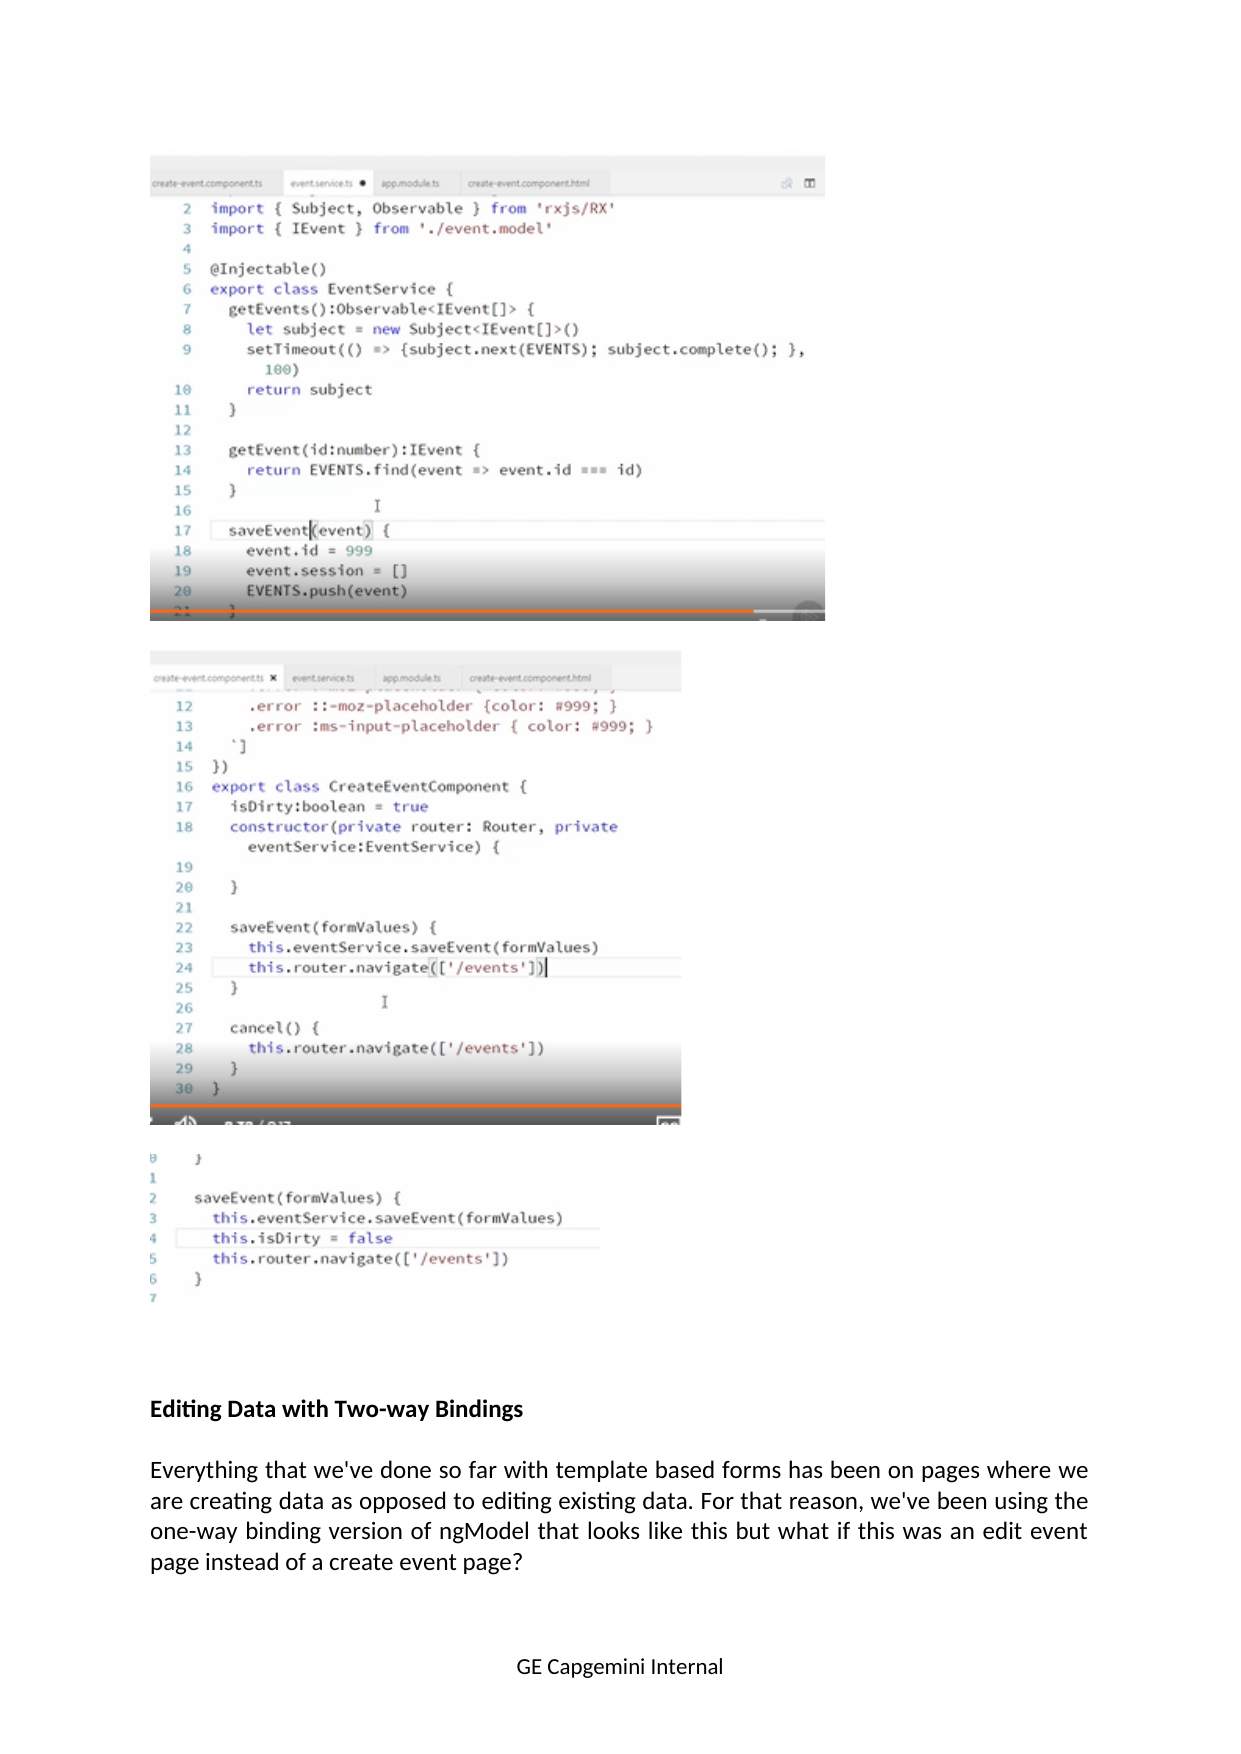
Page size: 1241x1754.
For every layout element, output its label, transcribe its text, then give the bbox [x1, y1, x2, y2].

picture [150, 650, 682, 1125]
text Everything that we've done so far with template based forms has been on pages where we are creating data as opposed to editing existing data. For that reason, we've been using the one-way binding version of ngModel that looks like this but what if this was an edit event page instead of a create event page? [150, 1454, 1090, 1576]
text Editing Data with Two-way Bindings [150, 1393, 1090, 1424]
picture [150, 150, 826, 621]
picture [150, 1154, 600, 1302]
